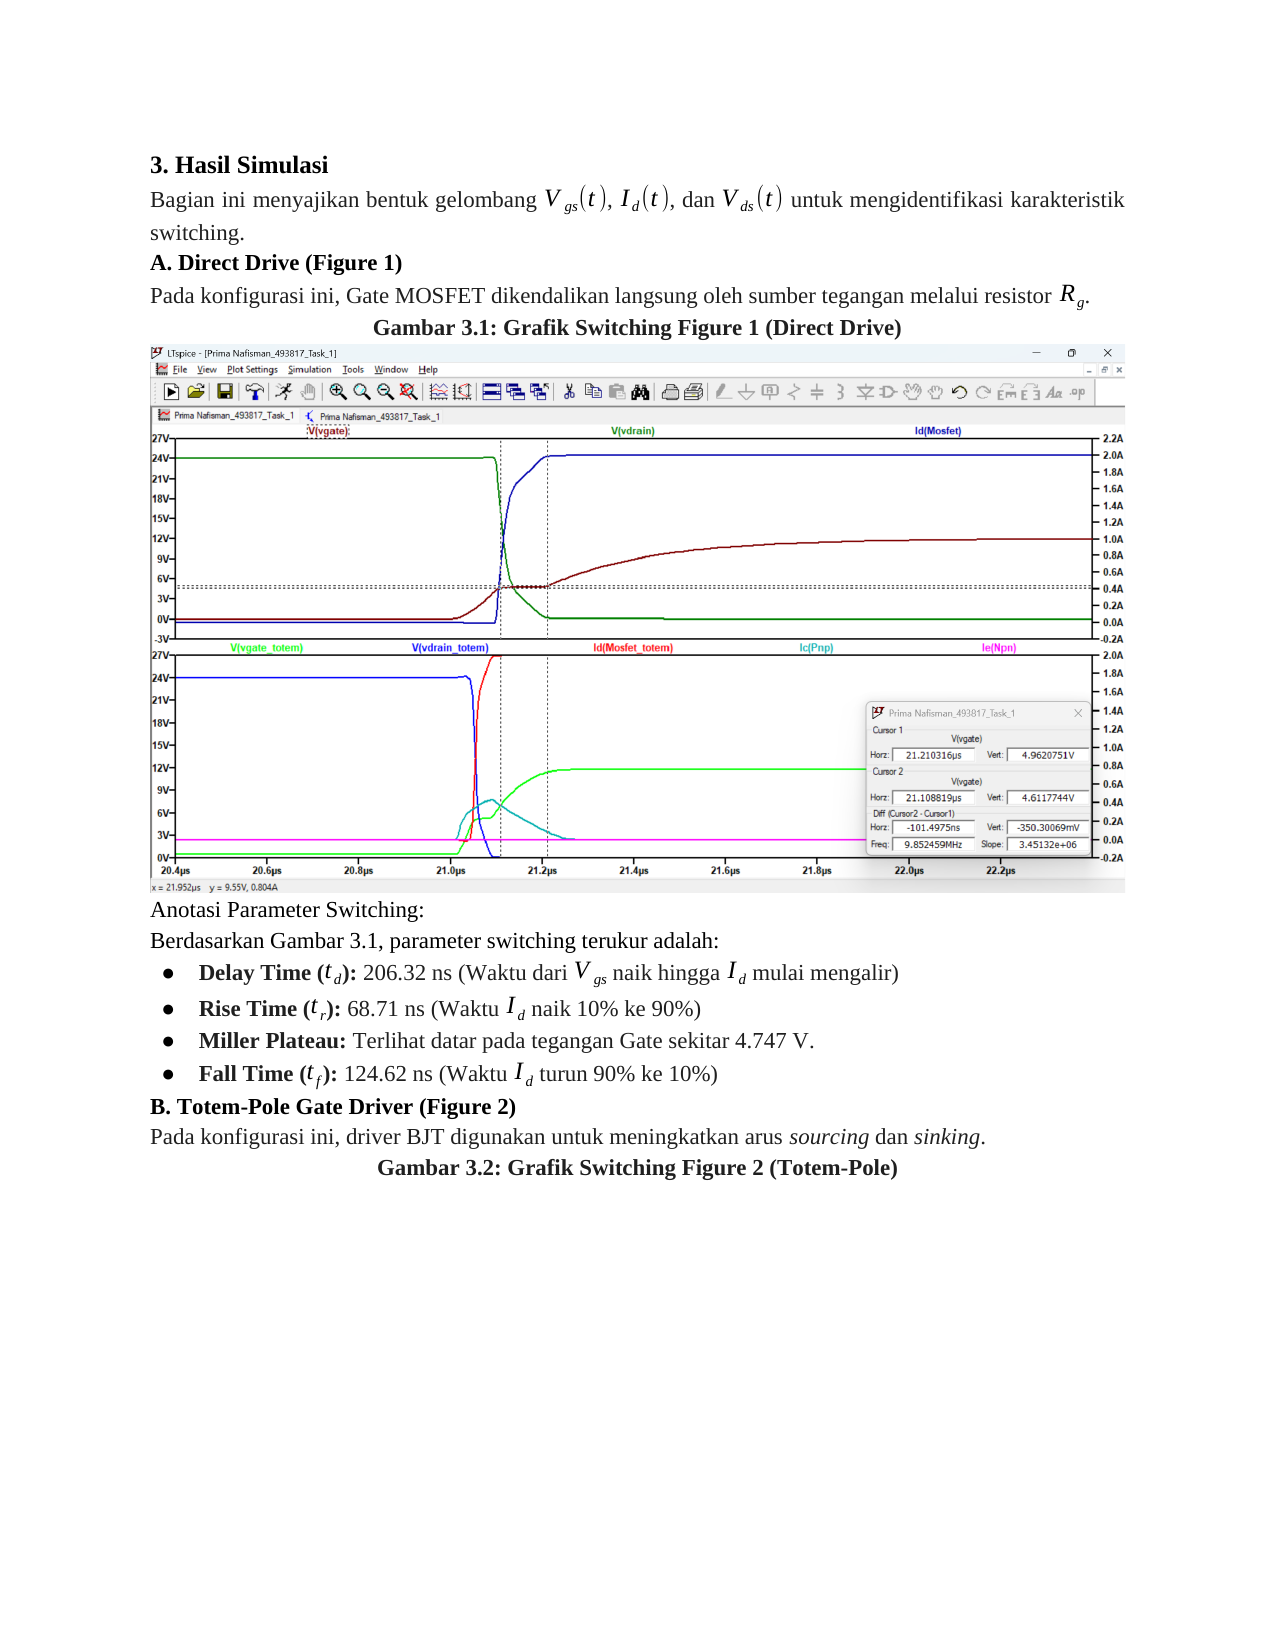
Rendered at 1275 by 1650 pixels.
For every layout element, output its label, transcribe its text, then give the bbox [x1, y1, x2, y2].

text Bagian ini menyajikan bentuk gelombang , , dan untuk mengidentifikasi karakteristik switching. [150, 183, 1125, 245]
subtitle 3. Hasil Simulasi [150, 150, 1125, 179]
text Pada konfigurasi ini, Gate MOSFET dikendalikan langsung oleh sumber tegangan melalui resistor . [150, 279, 1125, 311]
list Delay Time (): 206.32 ns (Waktu dari naik hingga mulai mengalir) [161, 957, 1125, 988]
text Pada konfigurasi ini, driver BJT digunakan untuk meningkatkan arus sourcing dan sinking. [150, 1123, 1125, 1150]
picture [150, 344, 1125, 893]
text Gambar 3.2: Grafik Switching Figure 2 (Totem-Pole) [150, 1154, 1125, 1180]
text Berdasarkan Gambar 3.1, parameter switching terukur adalah: [150, 927, 1125, 953]
subtitle B. Totem-Pole Gate Driver (Figure 2) [150, 1093, 1125, 1119]
list Miller Plateau: Terlihat datar pada tegangan Gate sekitar 4.747 V. [161, 1027, 1125, 1054]
subtitle A. Direct Drive (Figure 1) [150, 249, 1125, 275]
text Anotasi Parameter Switching: [150, 896, 1125, 923]
list Fall Time (): 124.62 ns (Waktu turun 90% ke 10%) [161, 1058, 1125, 1089]
list Rise Time (): 68.71 ns (Waktu naik 10% ke 90%) [161, 992, 1125, 1023]
text Gambar 3.1: Grafik Switching Figure 1 (Direct Drive) [150, 314, 1125, 341]
